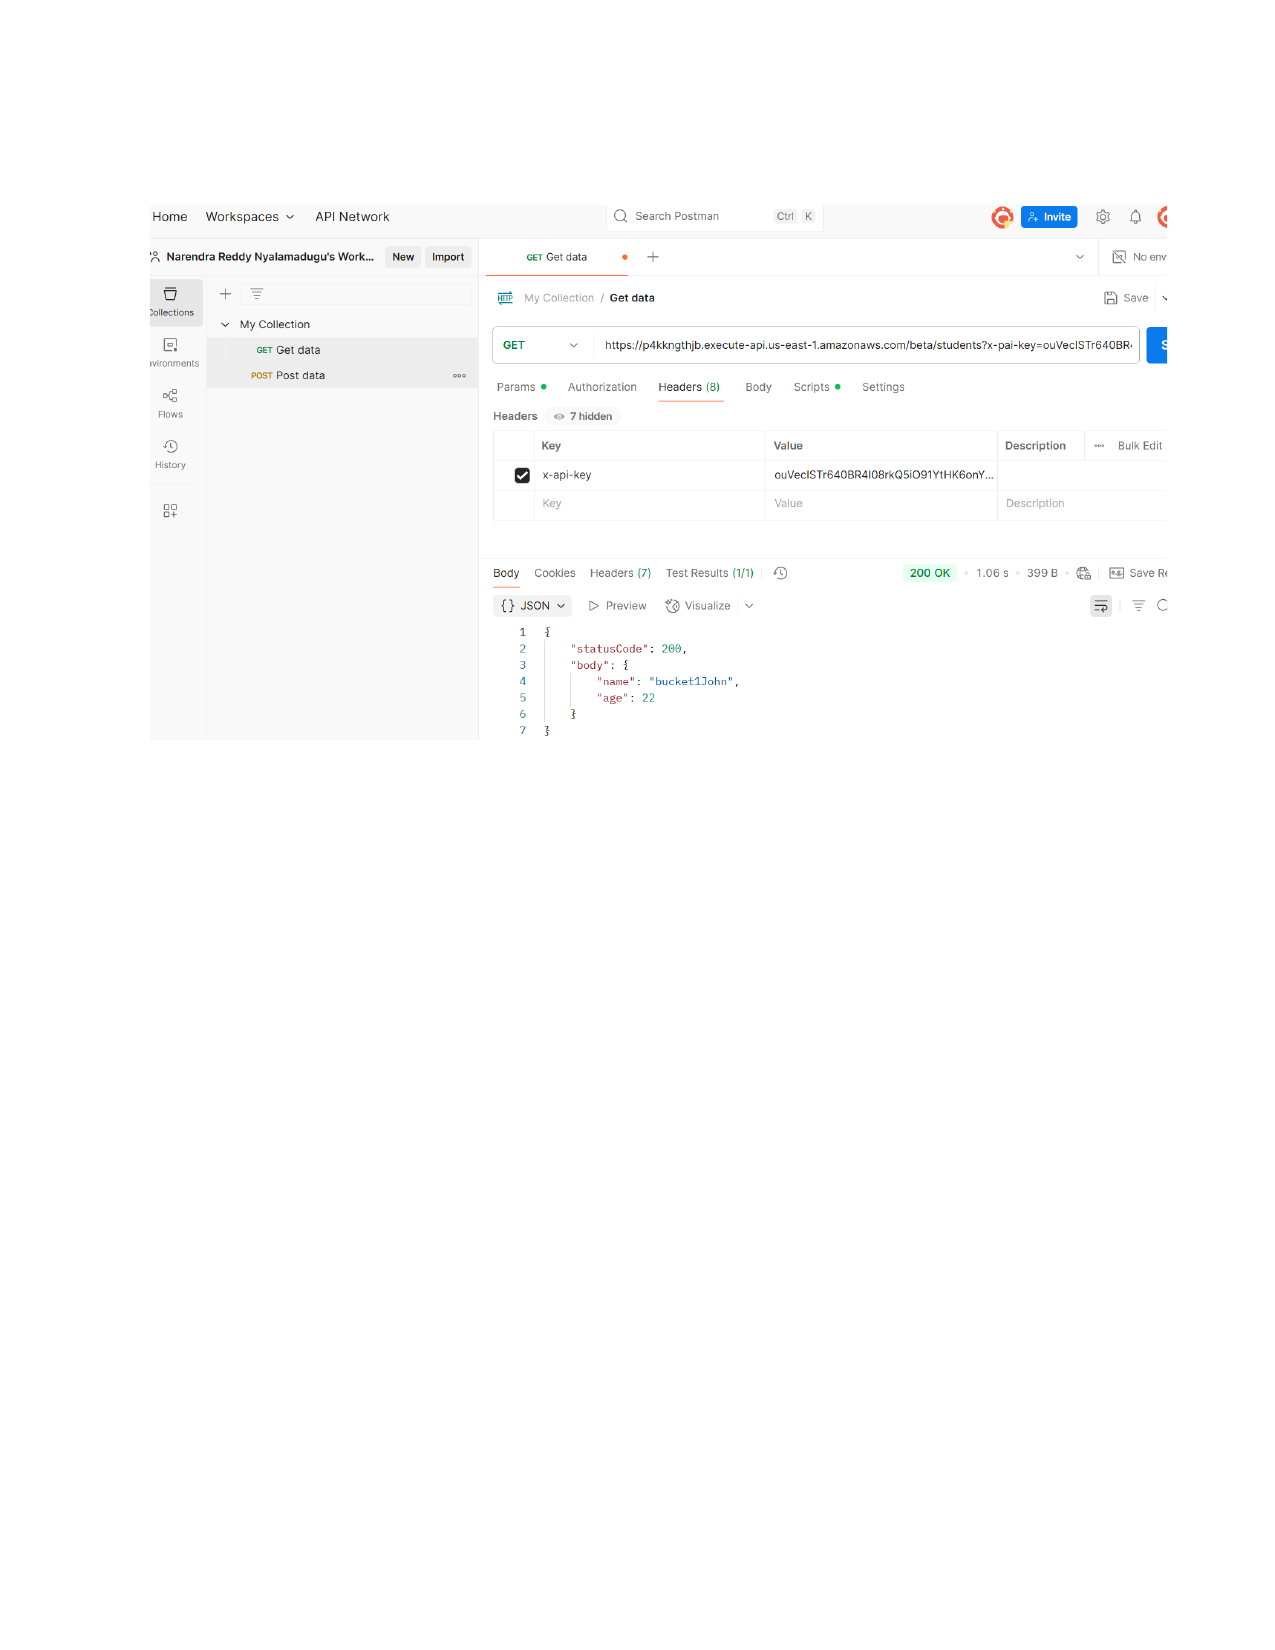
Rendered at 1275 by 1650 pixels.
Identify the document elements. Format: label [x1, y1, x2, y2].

picture [150, 205, 1168, 740]
